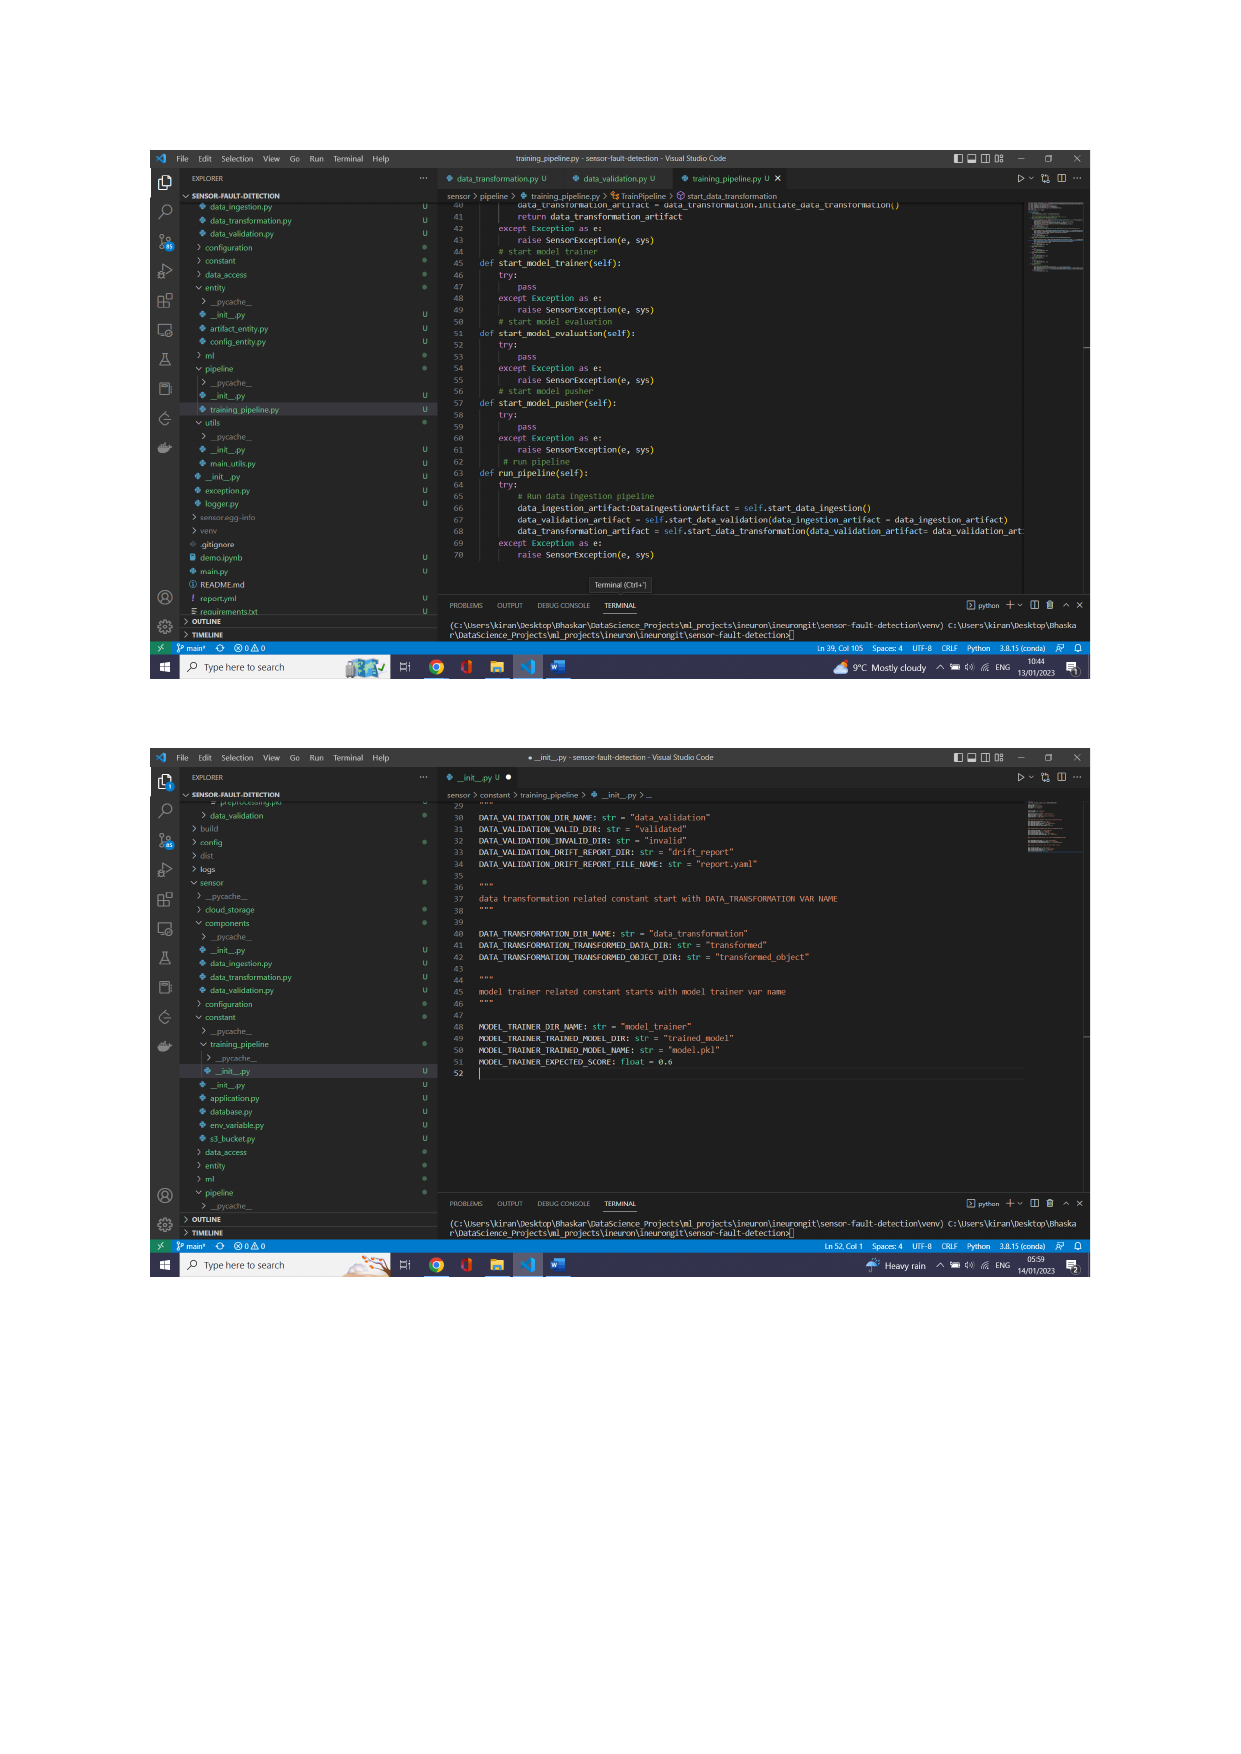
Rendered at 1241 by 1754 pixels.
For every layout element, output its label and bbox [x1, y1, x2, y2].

picture [150, 150, 1091, 679]
picture [150, 748, 1091, 1277]
